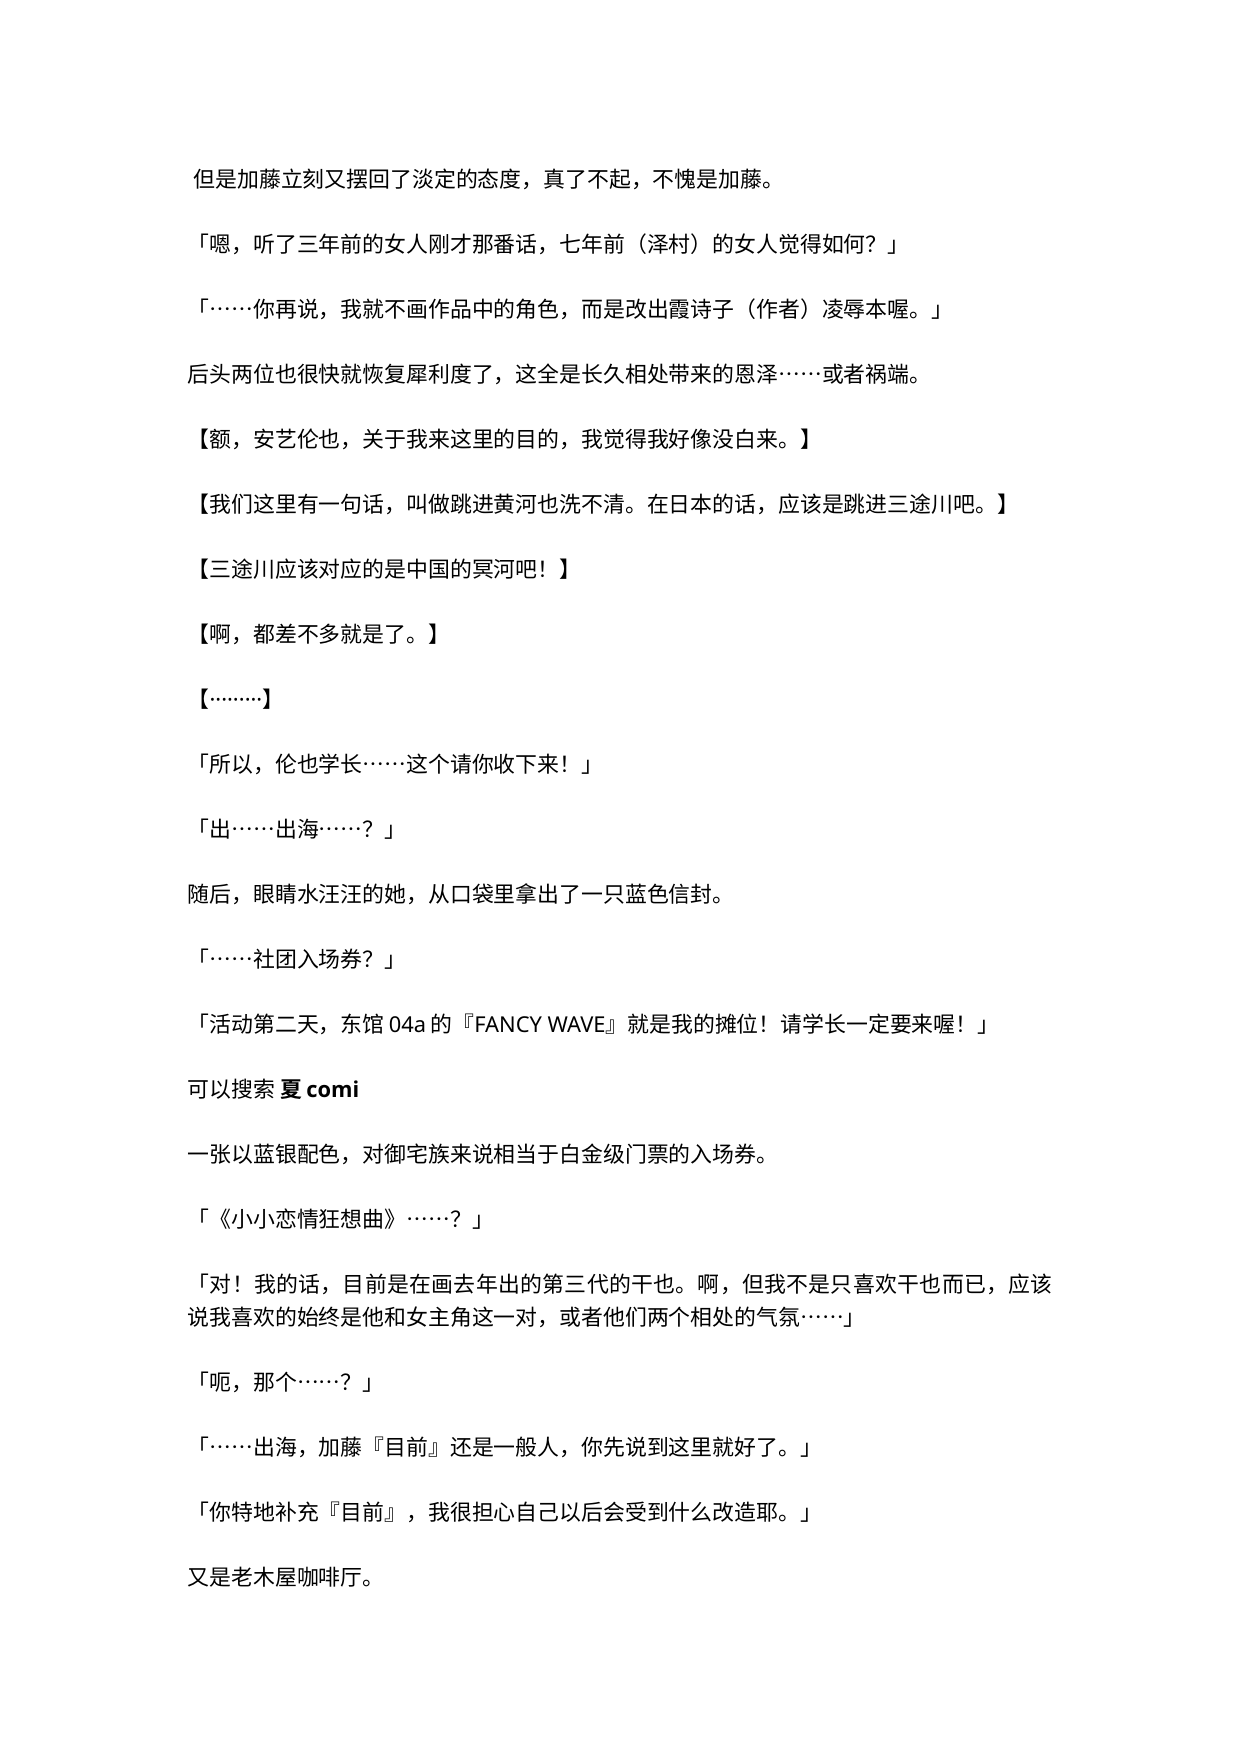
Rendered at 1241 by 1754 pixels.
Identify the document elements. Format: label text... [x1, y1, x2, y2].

text 「《小小恋情狂想曲》……？」 「对！我的话，目前是在画去年出的第三代的干也。啊，但我不是只喜欢干也而已，应该说我喜欢的始终是他和女主角这一对，或者他们两个相处的气氛……」 「呃，那个……？」 「……出海，加藤『目前』还是一般人，你先说到这里就好了。」 「你特地补充『目前』，我很担心自己以后会受到什么改造耶。」 [187, 1202, 1053, 1527]
text 后头两位也很快就恢复犀利度了，这全是长久相处带来的恩泽……或者祸端。 [187, 357, 1053, 389]
text 「所以，伦也学长……这个请你收下来！」 「出……出海……？」 随后，眼睛水汪汪的她，从口袋里拿出了一只蓝色信封。 [187, 747, 1053, 909]
text 【啊，都差不多就是了。】 [187, 617, 1053, 649]
text 【额，安艺伦也，关于我来这里的目的，我觉得我好像没白来。】 [187, 422, 1053, 454]
text 「……社团入场券？」 「活动第二天，东馆04a的『FANCY WAVE』就是我的摊位！请学长一定要来喔！」 [187, 942, 1053, 1039]
text 【三途川应该对应的是中国的冥河吧！】 [187, 552, 1053, 584]
text 【我们这里有一句话，叫做跳进黄河也洗不清。在日本的话，应该是跳进三途川吧。】 [187, 487, 1053, 519]
text 可以搜索 夏comi [187, 1072, 1053, 1104]
text 但是加藤立刻又摆回了淡定的态度，真了不起，不愧是加藤。 [187, 162, 1053, 194]
text 一张以蓝银配色，对御宅族来说相当于白金级门票的入场券。 [187, 1137, 1053, 1169]
text 又是老木屋咖啡厅。 [187, 1559, 1053, 1592]
text 「嗯，听了三年前的女人刚才那番话，七年前（泽村）的女人觉得如何？」 「……你再说，我就不画作品中的角色，而是改出霞诗子（作者）凌辱本喔。」 [187, 227, 1053, 324]
text 【·········】 [187, 682, 1053, 714]
